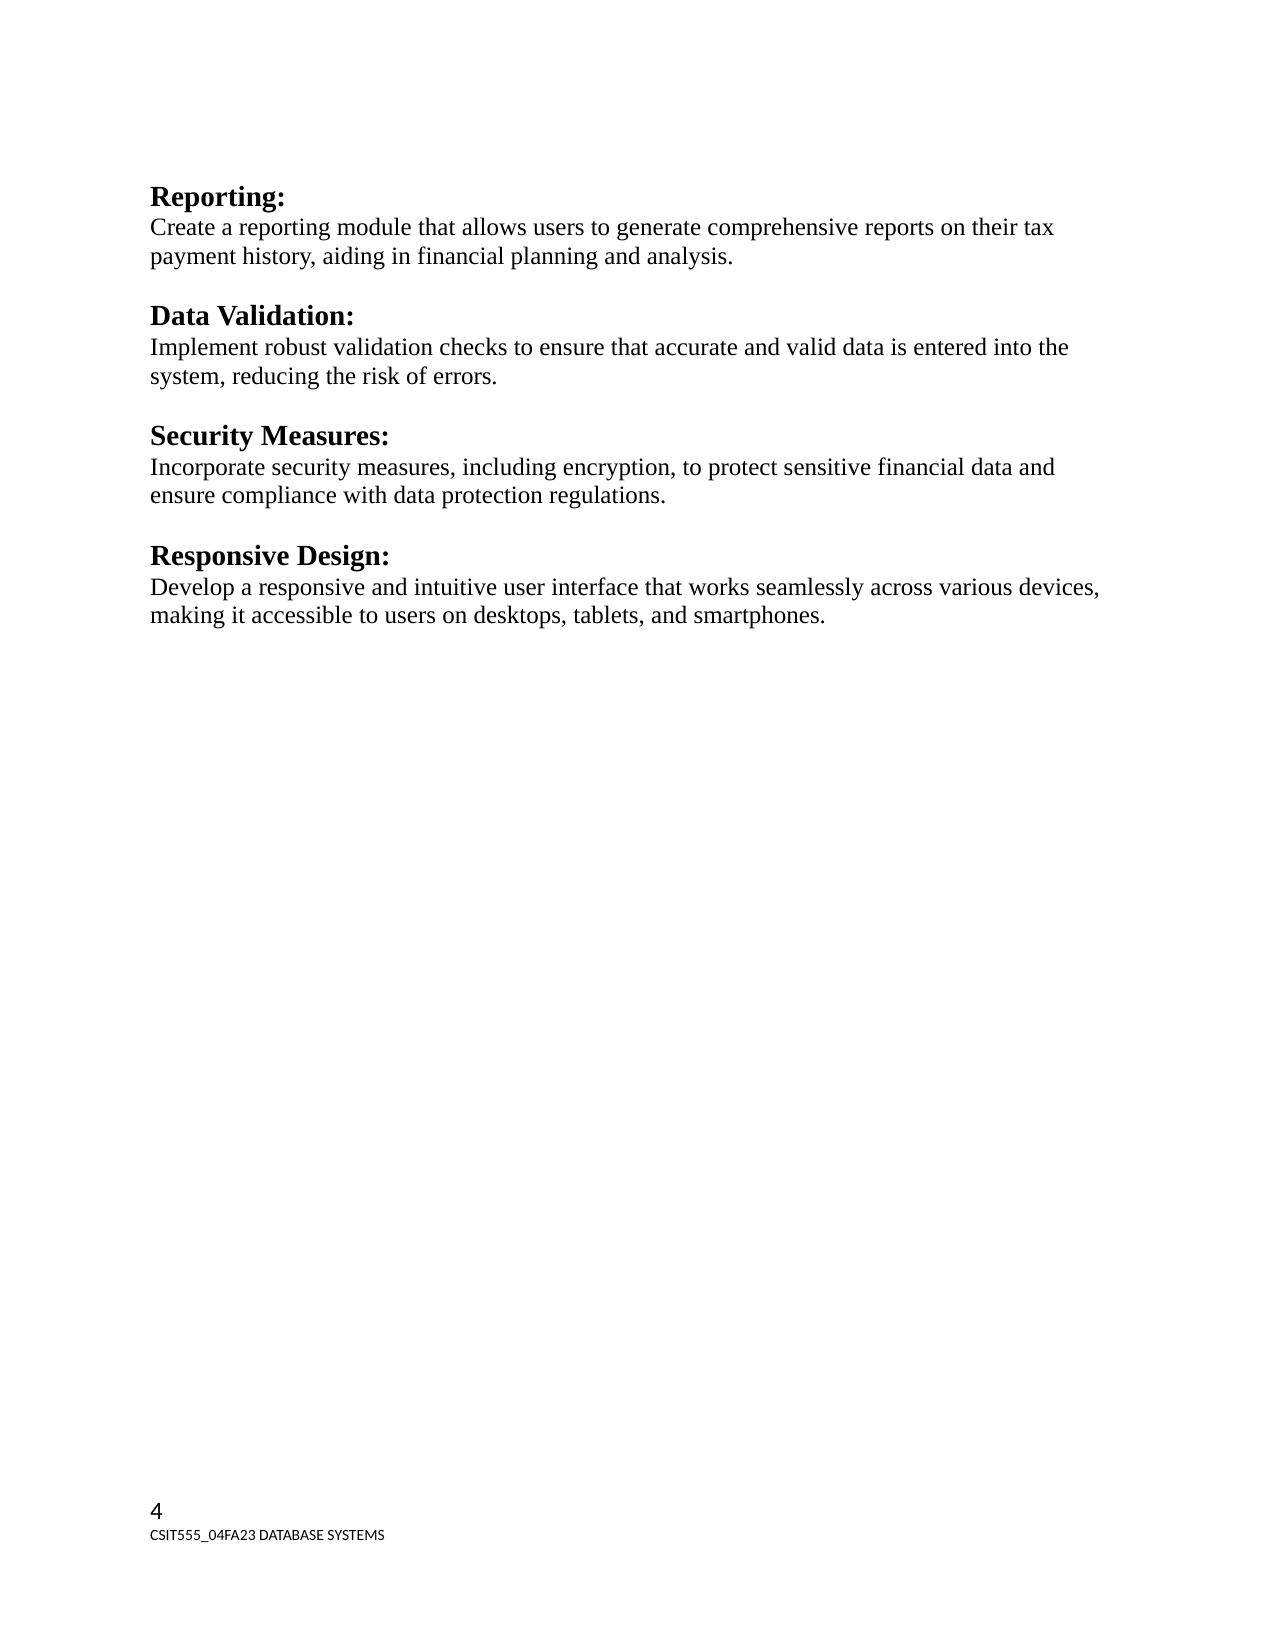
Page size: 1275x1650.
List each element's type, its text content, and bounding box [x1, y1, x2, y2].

text Develop a responsive and intuitive user interface that works seamlessly across various devices, making it accessible to users on desktops, tablets, and smartphones. [150, 572, 1125, 629]
text Security Measures: [150, 418, 1125, 452]
text Data Validation: [150, 298, 1125, 332]
text Responsive Design: [150, 538, 1125, 572]
text Implement robust validation checks to ensure that accurate and valid data is entered into the system, reducing the risk of errors. [150, 332, 1125, 389]
text Reporting: [150, 179, 1125, 212]
text Create a reporting module that allows users to generate comprehensive reports on their tax payment history, aiding in financial planning and analysis. [150, 212, 1125, 270]
text Incorporate security measures, including encryption, to protect sensitive financial data and ensure compliance with data protection regulations. [150, 452, 1125, 509]
